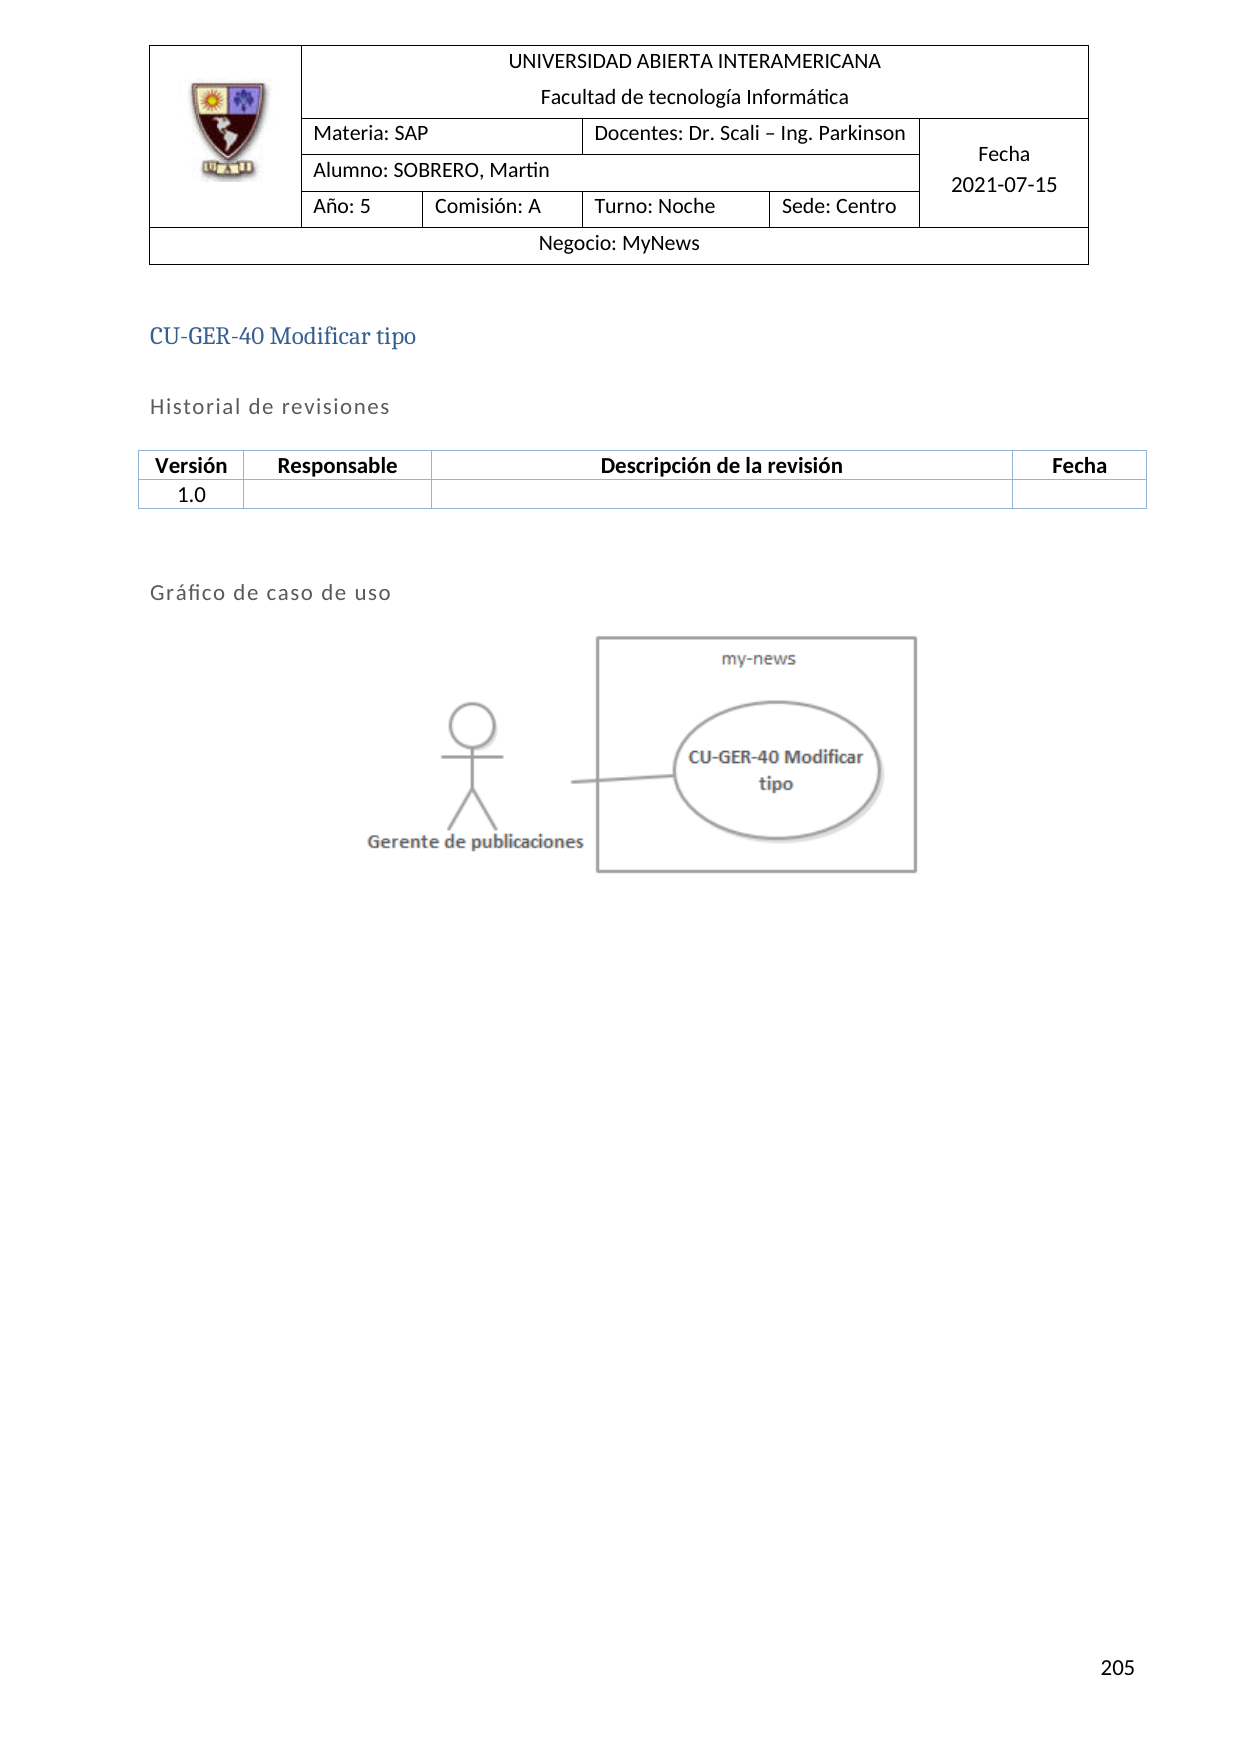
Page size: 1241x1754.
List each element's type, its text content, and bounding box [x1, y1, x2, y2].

table_cell 1.0 [139, 480, 243, 508]
table_cell [1013, 480, 1146, 508]
table_header Responsable [244, 451, 431, 479]
table_header Fecha [1013, 451, 1146, 479]
table_cell [244, 480, 431, 508]
subtitle CU-GER-40 Modificar tipo [150, 322, 1135, 351]
table_header Versión [139, 451, 243, 479]
subtitle Historial de revisiones [150, 392, 1135, 421]
table_cell [432, 480, 1012, 508]
table_header Descripción de la revisión [432, 451, 1012, 479]
subtitle Gráfico de caso de uso [150, 578, 1135, 607]
picture [363, 635, 922, 878]
picture [177, 74, 278, 187]
